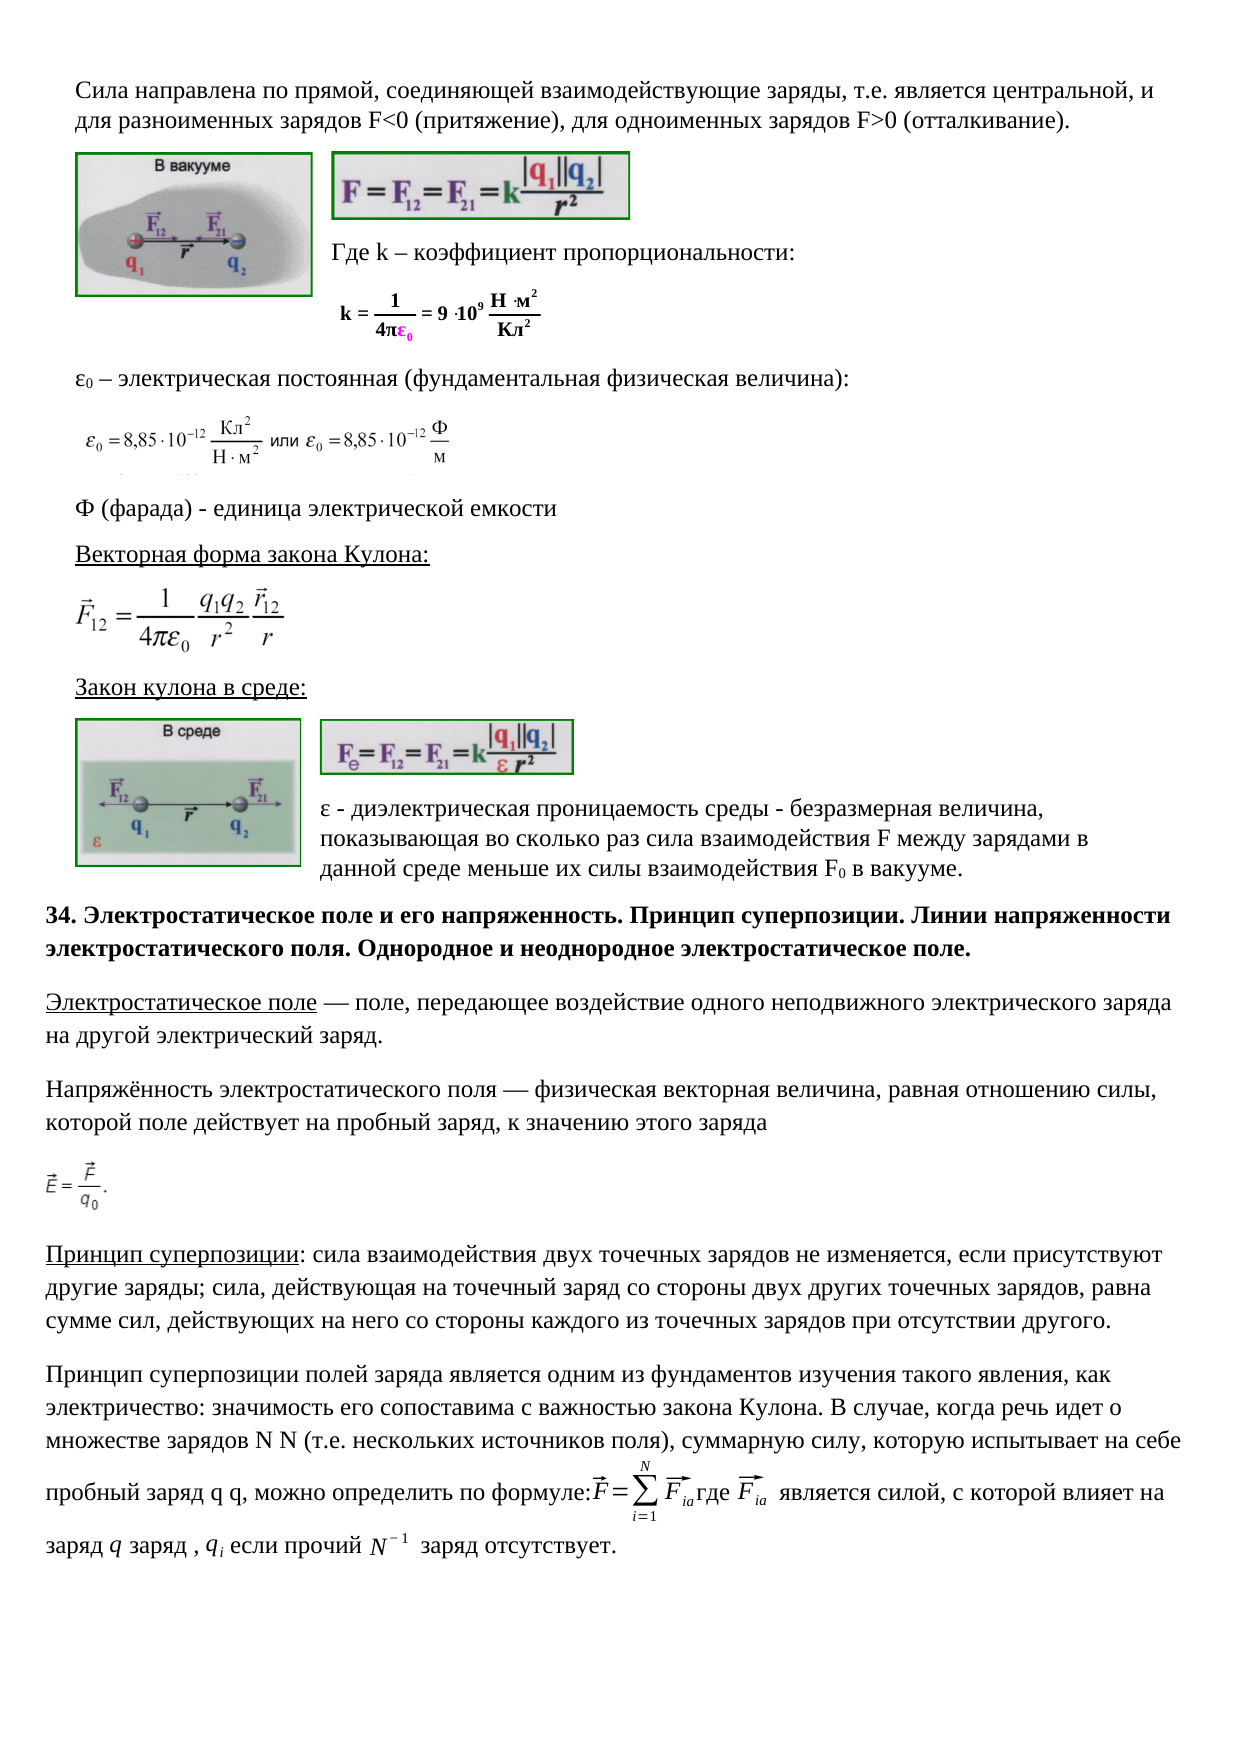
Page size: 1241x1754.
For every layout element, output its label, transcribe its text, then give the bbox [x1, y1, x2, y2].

text Где k – коэффициент пропорциональности: [313, 237, 1165, 266]
text Принцип суперпозиции: сила взаимодействия двух точечных зарядов не изменяется, если присутствуют другие заряды; сила, действующая на точечный заряд со стороны двух других точечных зарядов, равна сумме сил, действующих на него со стороны каждого из точечных зарядов при отсутствии другого. [45, 1239, 1197, 1333]
picture [75, 410, 454, 475]
text Закон кулона в среде: [75, 672, 1165, 701]
picture [75, 718, 302, 867]
text Напряжённость электростатического поля — физическая векторная величина, равная отношению силы, которой поле действует на пробный заряд, к значению этого заряда [45, 1074, 1197, 1136]
text Векторная форма закона Кулона: [75, 539, 1165, 568]
picture [331, 151, 631, 220]
picture [45, 1160, 109, 1214]
picture [75, 586, 288, 655]
text ε0 – электрическая постоянная (фундаментальная физическая величина): [75, 363, 1165, 392]
text ε - диэлектрическая проницаемость среды - безразмерная величина, показывающая во сколько раз сила взаимодействия F между зарядами в данной среде меньше их силы взаимодействия F0 в вакууме. [75, 793, 1165, 882]
text Сила направлена по прямой, соединяющей взаимодействующие заряды, т.е. является центральной, и для разноименных зарядов F<0 (притяжение), для одноименных зарядов F>0 (отталкивание). [75, 75, 1165, 134]
picture [75, 152, 313, 297]
picture [319, 719, 574, 775]
text Электростатическое поле — поле, передающее воздействие одного неподвижного электрического заряда на другой электрический заряд. [45, 987, 1197, 1049]
text Принцип суперпозиции полей заряда является одним из фундаментов изучения такого явления, как электричество: значимость его сопоставима с важностью закона Кулона. В случае, когда речь идет о множестве зарядов N N (т.е. нескольких источников поля), суммарную силу, которую испытывает на себе пробный заряд q q, можно определить по формуле:где является силой, с которой влияет на заряд заряд , если прочий заряд отсутствует. [45, 1359, 1197, 1561]
text 34. Электростатическое поле и его напряженность. Принцип суперпозиции. Линии напряженности электростатического поля. Однородное и неоднородное электростатическое поле. [45, 900, 1197, 962]
text Ф (фарада) - единица электрической емкости [75, 493, 1165, 521]
